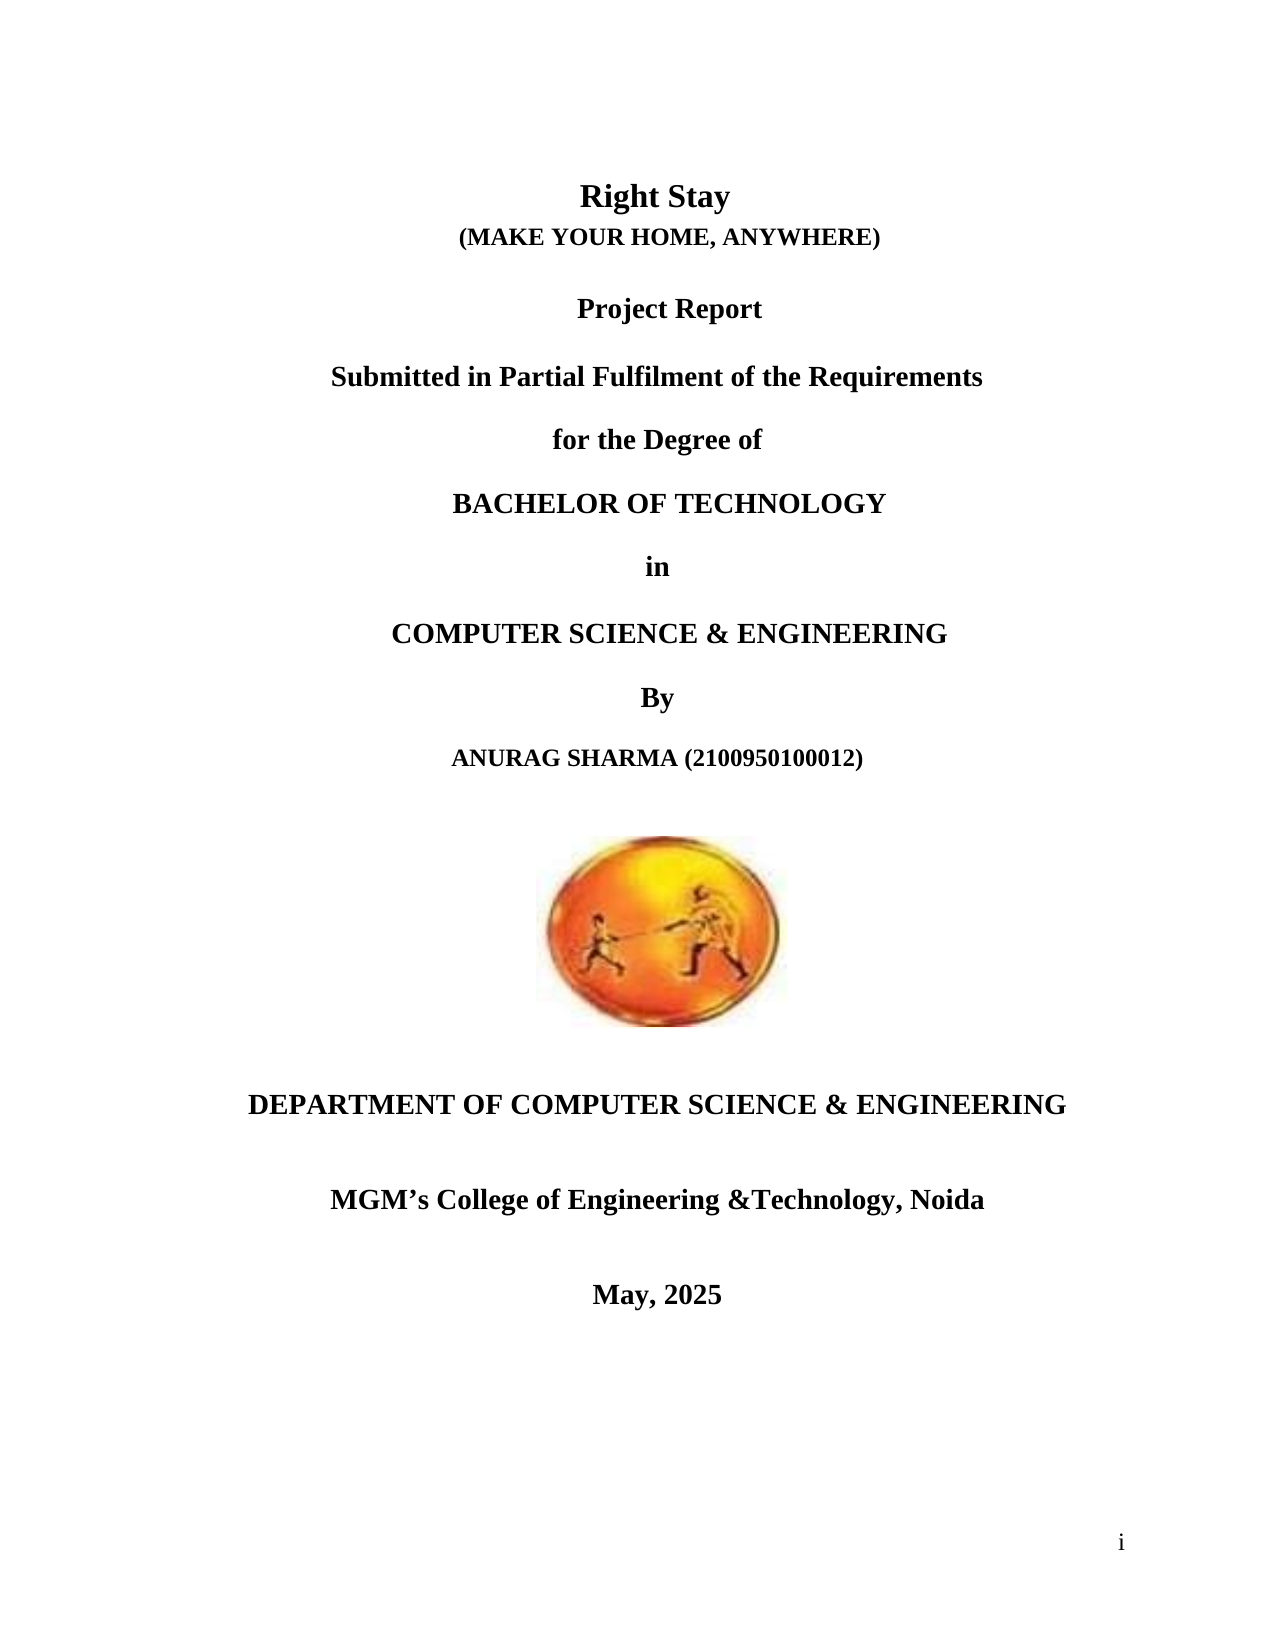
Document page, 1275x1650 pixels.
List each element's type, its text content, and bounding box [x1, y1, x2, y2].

text May, 2025 [189, 1277, 1125, 1311]
text BACHELOR OF TECHNOLOGY [214, 486, 1125, 519]
text in [189, 549, 1125, 583]
text (MAKE YOUR HOME, ANYWHERE) [293, 222, 1046, 251]
text Project Report [214, 291, 1125, 325]
text for the Degree of [189, 422, 1125, 456]
text DEPARTMENT OF COMPUTER SCIENCE & ENGINEERING [189, 1087, 1125, 1121]
text Submitted in Partial Fulfilment of the Requirements [189, 359, 1125, 392]
text By [189, 680, 1125, 713]
text ANURAG SHARMA (2100950100012) [445, 743, 1125, 772]
text COMPUTER SCIENCE & ENGINEERING [214, 616, 1125, 650]
picture [536, 836, 787, 1027]
text MGM’s College of Engineering &Technology, Noida [189, 1182, 1125, 1216]
subtitle Right Stay [215, 177, 1095, 215]
